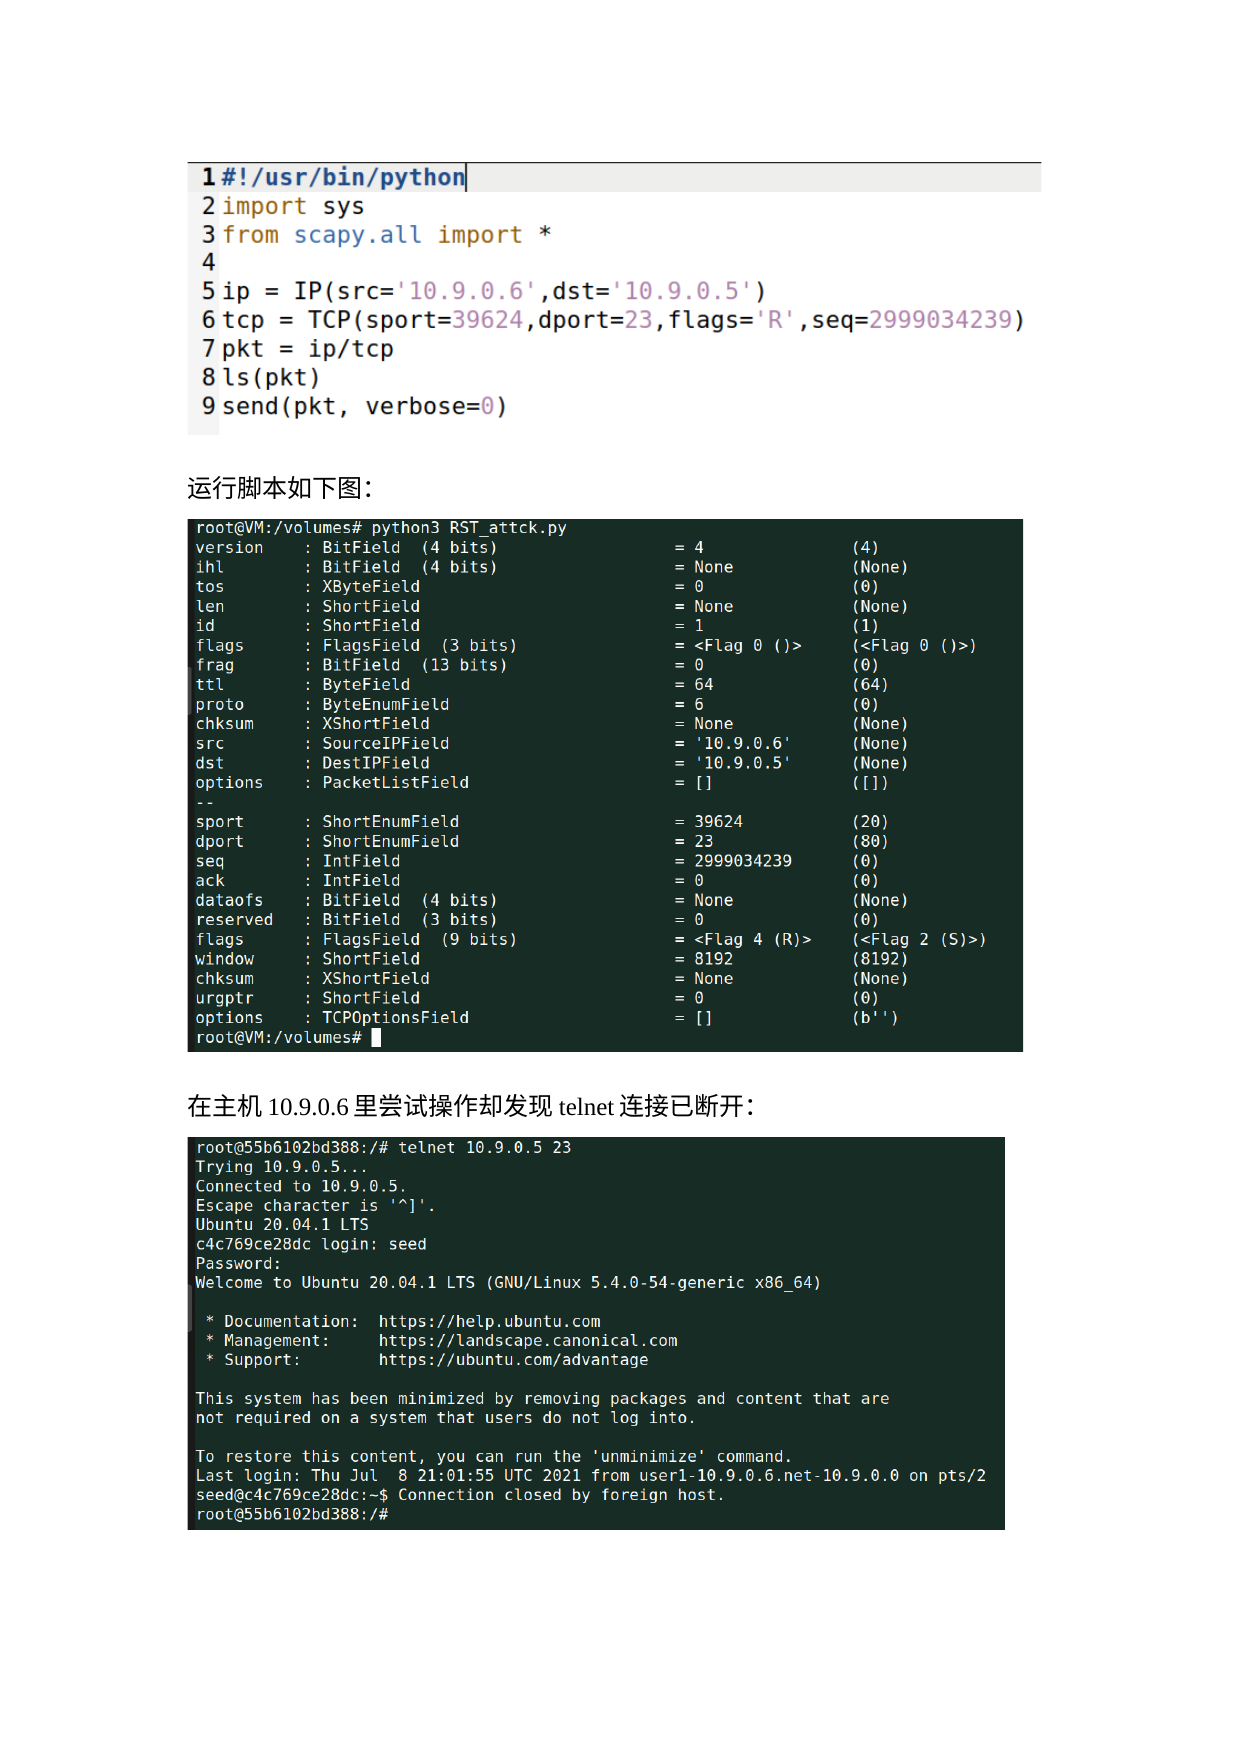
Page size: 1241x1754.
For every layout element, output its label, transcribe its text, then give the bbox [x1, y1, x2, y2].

picture [187, 519, 1024, 1052]
text 运行脚本如下图： [187, 454, 1053, 519]
picture [187, 1137, 1005, 1530]
picture [187, 162, 1042, 435]
text 在主机10.9.0.6里尝试操作却发现telnet连接已断开： [187, 1072, 1053, 1137]
